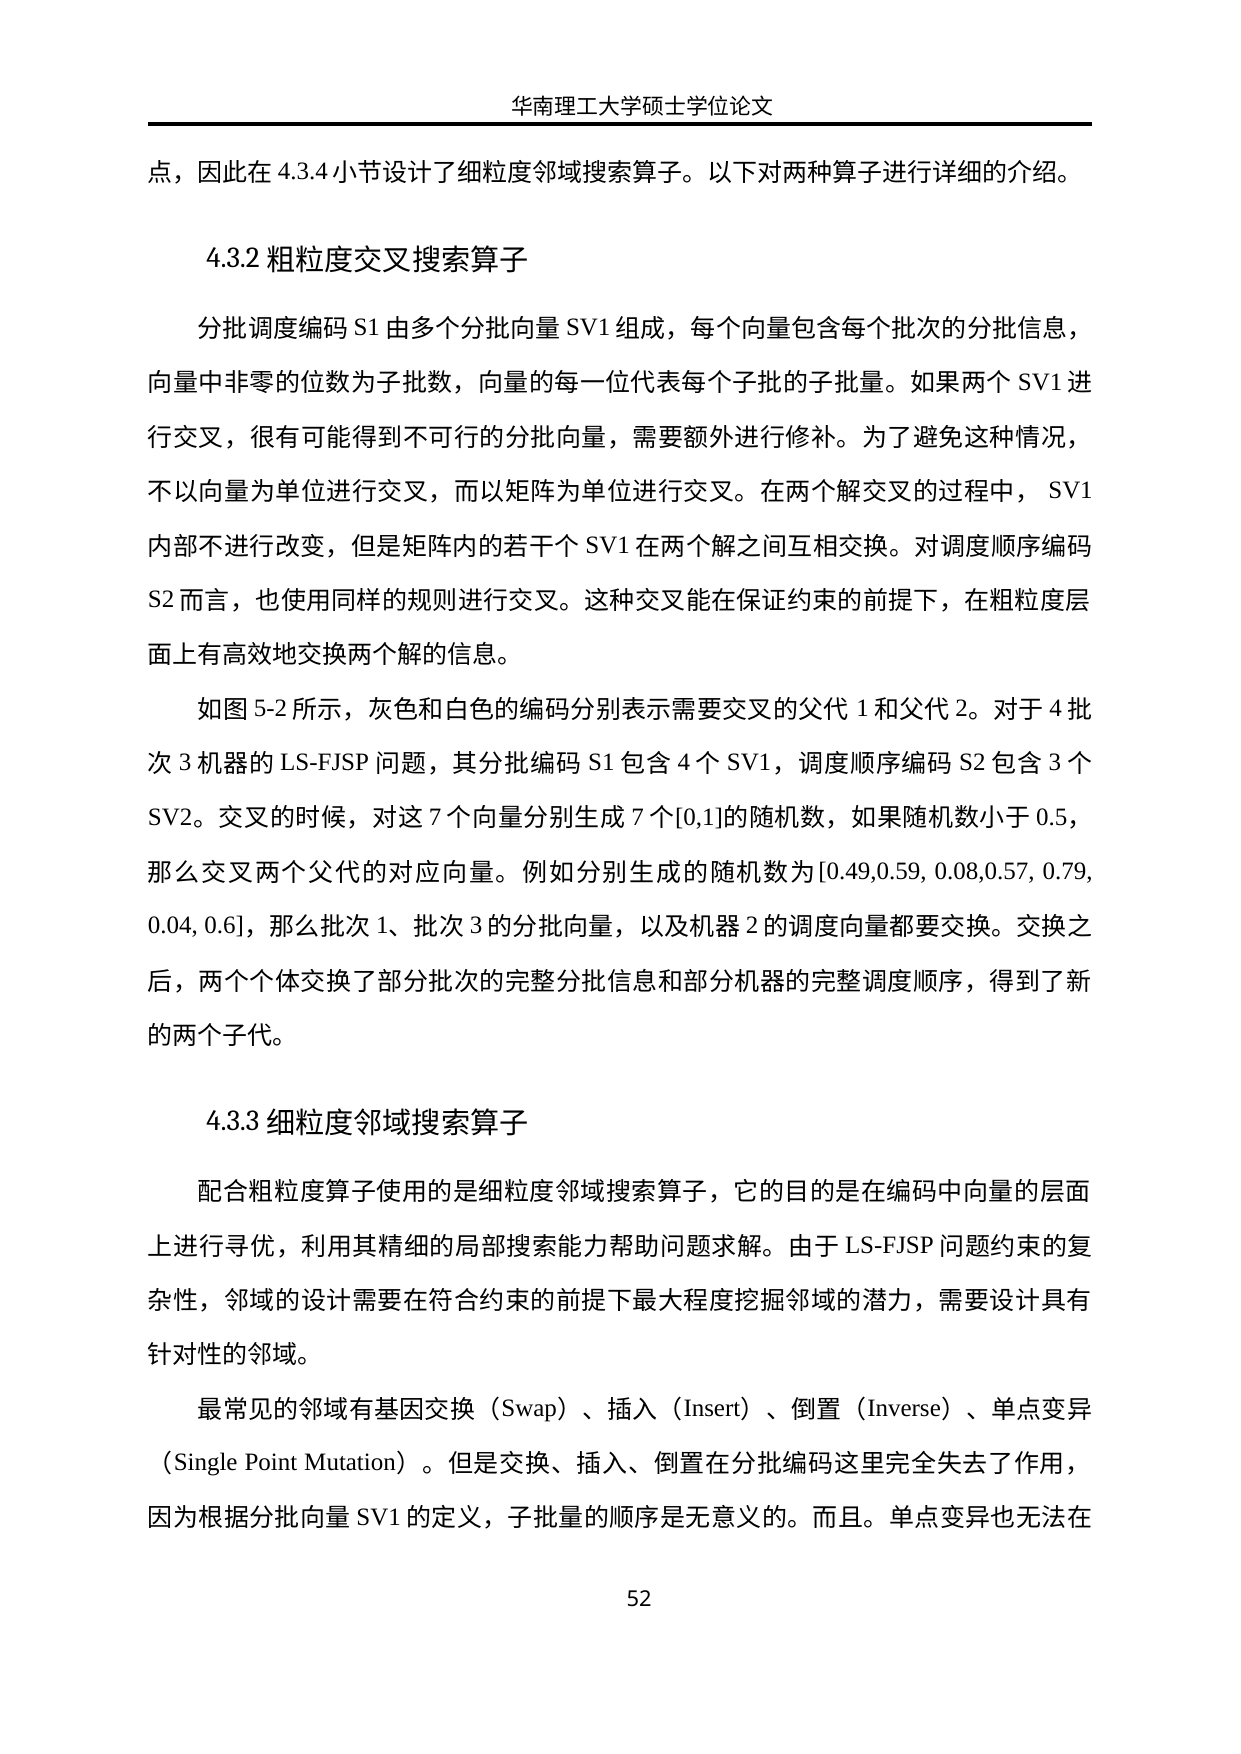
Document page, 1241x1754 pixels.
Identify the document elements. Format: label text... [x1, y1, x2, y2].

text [148, 1389, 1092, 1534]
subtitle 4.3.3 细粒度邻域搜索算子 [148, 1087, 1092, 1154]
text 如图5-2所示，灰色和白色的编码分别表示需要交叉的父代1和父代2。对于4批次3机器的LS-FJSP问题，其分批编码S1包含4个SV1，调度顺序编码S2包含3个SV2。交叉的时候，对这7个向量分别生成7个[0,1]的随机数，如果随机数小于0.5，那么交叉两个父代的对应向量。例如分别生成的随机数为[0.49,0.59, 0.08,0.57, 0.79, 0.04, 0.6]，那么批次1、批次3的分批向量，以及机器2的调度向量都要交换。交换之后，两个个体交换了部分批次的完整分批信息和部分机器的完整调度顺序，得到了新的两个子代。 [148, 689, 1092, 1052]
subtitle 4.3.2 粗粒度交叉搜索算子 [148, 223, 1092, 291]
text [148, 152, 1092, 188]
text 配合粗粒度算子使用的是细粒度邻域搜索算子，它的目的是在编码中向量的层面上进行寻优，利用其精细的局部搜索能力帮助问题求解。由于LS-FJSP问题约束的复杂性，邻域的设计需要在符合约束的前提下最大程度挖掘邻域的潜力，需要设计具有针对性的邻域。 [148, 1172, 1092, 1371]
text 分批调度编码S1由多个分批向量SV1组成，每个向量包含每个批次的分批信息，向量中非零的位数为子批数，向量的每一位代表每个子批的子批量。如果两个SV1进行交叉，很有可能得到不可行的分批向量，需要额外进行修补。为了避免这种情况，不以向量为单位进行交叉，而以矩阵为单位进行交叉。在两个解交叉的过程中， SV1内部不进行改变，但是矩阵内的若干个SV1在两个解之间互相交换。对调度顺序编码S2而言，也使用同样的规则进行交叉。这种交叉能在保证约束的前提下，在粗粒度层面上有高效地交换两个解的信息。 [148, 308, 1092, 671]
